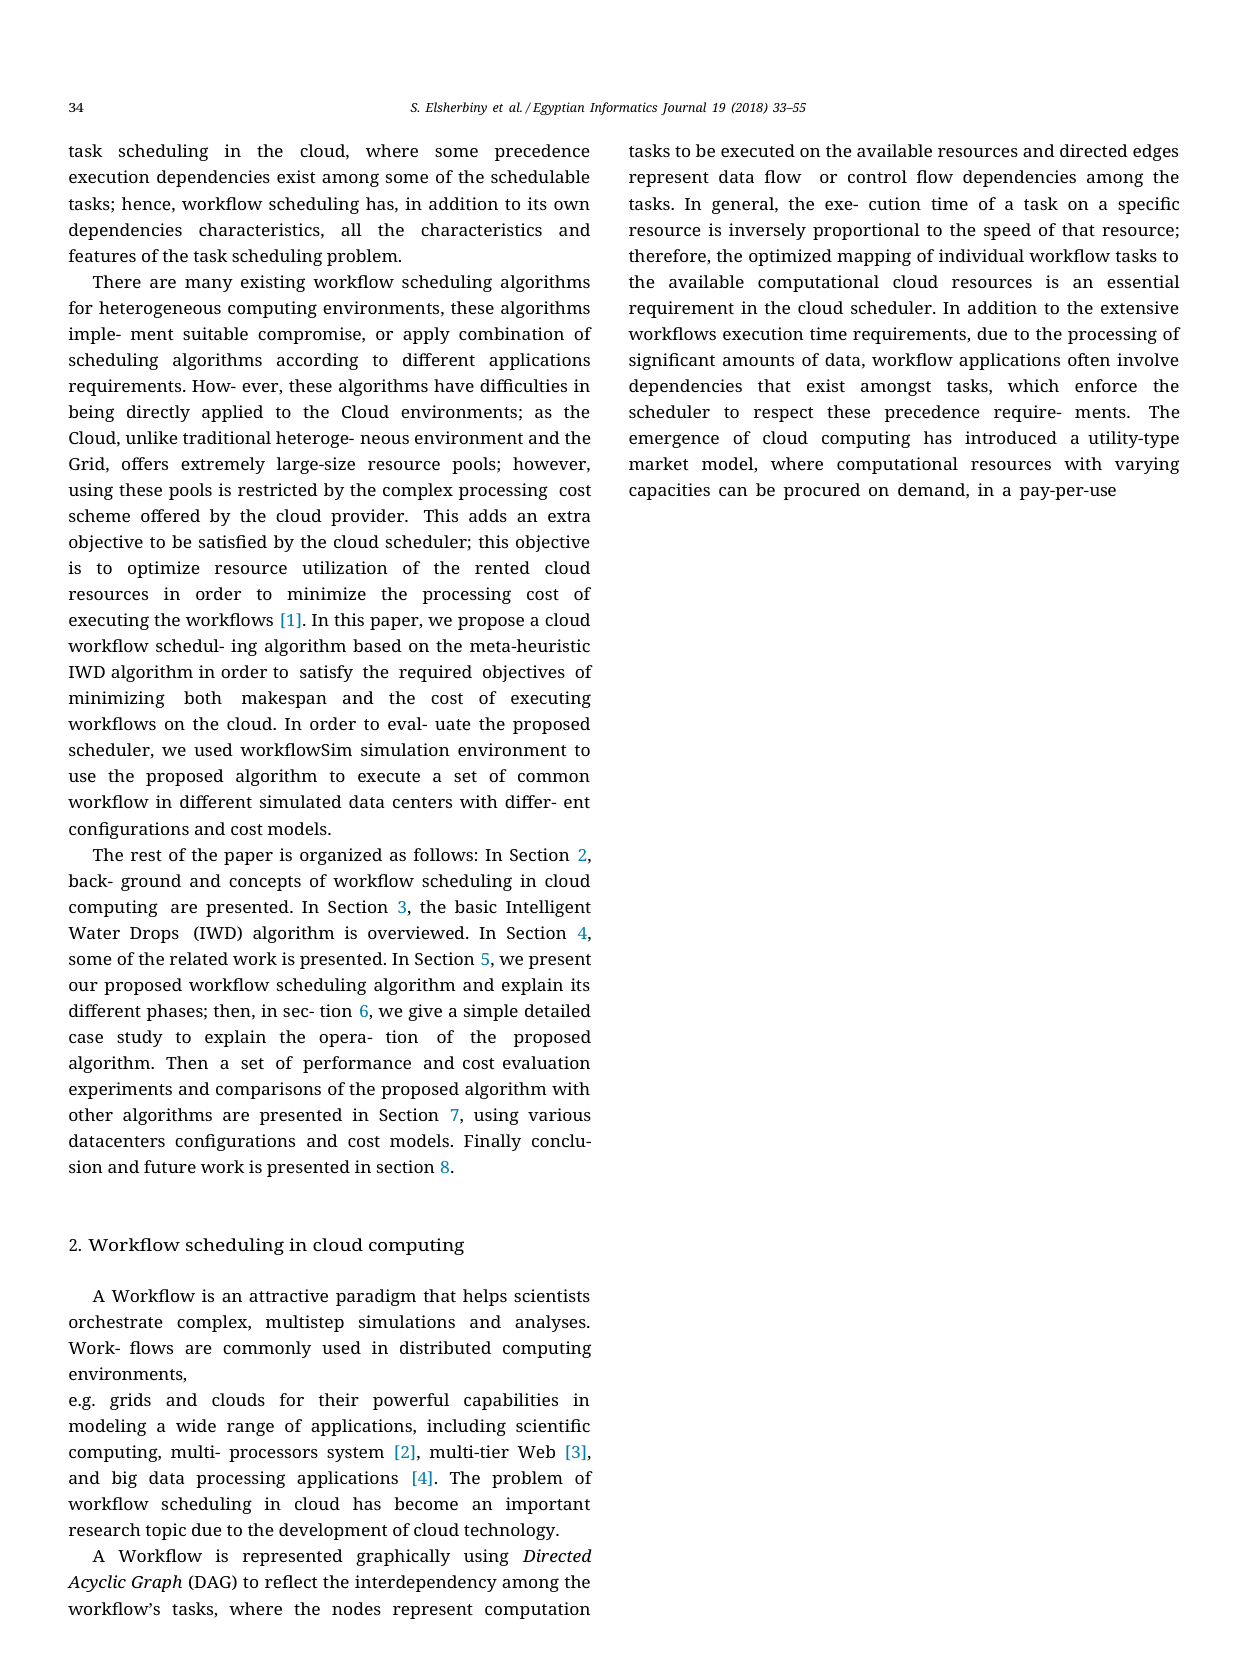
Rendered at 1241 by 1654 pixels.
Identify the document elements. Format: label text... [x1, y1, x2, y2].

text A Workflow is represented graphically using Directed Acyclic Graph (DAG) to reflect the interdependency among the workflow’s tasks, where the nodes represent computation tasks to be executed on the available resources and directed edges represent data flow or control flow dependencies among the tasks. In general, the exe- cution time of a task on a specific resource is inversely proportional to the speed of that resource; therefore, the optimized mapping of individual workflow tasks to the available computational cloud resources is an essential requirement in the cloud scheduler. In addition to the extensive workflows execution time requirements, due to the processing of significant amounts of data, workflow applications often involve dependencies that exist amongst tasks, which enforce the scheduler to respect these precedence require- ments. The emergence of cloud computing has introduced a utility-type market model, where computational resources with varying capacities can be procured on demand, in a pay-per-use [628, 140, 1180, 501]
text A Workflow is an attractive paradigm that helps scientists orchestrate complex, multistep simulations and analyses. Work- flows are commonly used in distributed computing environments, [68, 1284, 591, 1385]
text The rest of the paper is organized as follows: In Section 2, back- ground and concepts of workflow scheduling in cloud computing are presented. In Section 3, the basic Intelligent Water Drops (IWD) algorithm is overviewed. In Section 4, some of the related work is presented. In Section 5, we present our proposed workflow scheduling algorithm and explain its different phases; then, in sec- tion 6, we give a simple detailed case study to explain the opera- tion of the proposed algorithm. Then a set of performance and cost evaluation experiments and comparisons of the proposed algorithm with other algorithms are presented in Section 7, using various datacenters configurations and cost models. Finally conclu- sion and future work is presented in section 8. [68, 843, 591, 1179]
text There are many existing workflow scheduling algorithms for heterogeneous computing environments, these algorithms imple- ment suitable compromise, or apply combination of scheduling algorithms according to different applications requirements. How- ever, these algorithms have difficulties in being directly applied to the Cloud environments; as the Cloud, unlike traditional heteroge- neous environment and the Grid, offers extremely large-size resource pools; however, using these pools is restricted by the complex processing cost scheme offered by the cloud provider. This adds an extra objective to be satisfied by the cloud scheduler; this objective is to optimize resource utilization of the rented cloud resources in order to minimize the processing cost of executing the workflows [1]. In this paper, we propose a cloud workflow schedul- ing algorithm based on the meta-heuristic IWD algorithm in order to satisfy the required objectives of minimizing both makespan and the cost of executing workflows on the cloud. In order to eval- uate the proposed scheduler, we used workflowSim simulation environment to use the proposed algorithm to execute a set of common workflow in different simulated data centers with differ- ent configurations and cost models. [68, 270, 591, 840]
picture [417, 1472, 424, 1481]
picture [577, 927, 584, 936]
list Workflow scheduling in cloud computing [68, 1233, 595, 1256]
text task scheduling in the cloud, where some precedence execution dependencies exist among some of the schedulable tasks; hence, workflow scheduling has, in addition to its own dependencies characteristics, all the characteristics and features of the task scheduling problem. [68, 140, 591, 267]
text e.g. grids and clouds for their powerful capabilities in modeling a wide range of applications, including scientific computing, multi- processors system [2], multi-tier Web [3], and big data processing applications [4]. The problem of workflow scheduling in cloud has become an important research topic due to the development of cloud technology. [68, 1389, 591, 1542]
